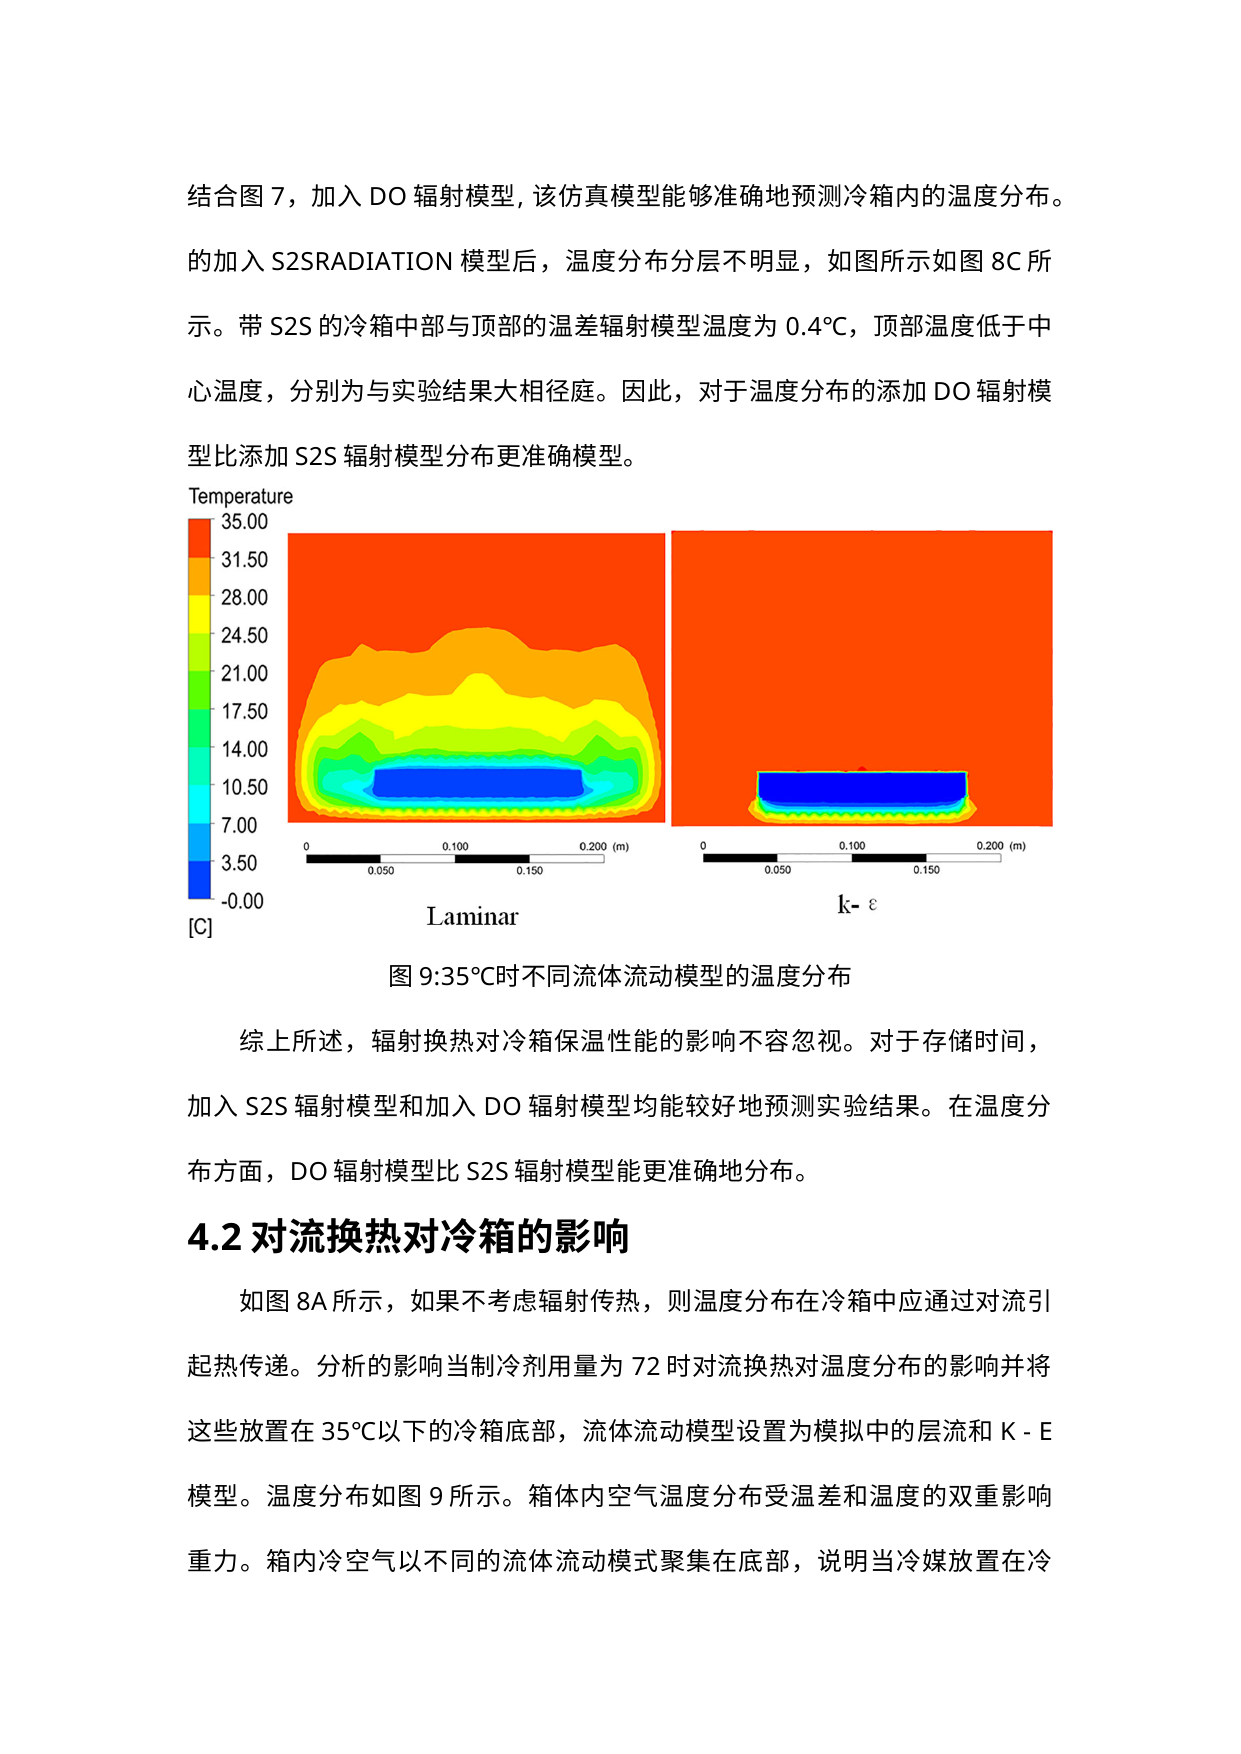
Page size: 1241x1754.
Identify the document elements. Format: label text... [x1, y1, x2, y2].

text 结合图7，加入DO辐射模型, 该仿真模型能够准确地预测冷箱内的温度分布。的加入S2SRADIATION模型后，温度分布分层不明显，如图所示如图8C所示。带S2S的冷箱中部与顶部的温差辐射模型温度为0.4℃，顶部温度低于中心温度，分别为与实验结果大相径庭。因此，对于温度分布的添加DO辐射模型比添加S2S辐射模型分布更准确模型。 [187, 162, 1053, 487]
text 综上所述，辐射换热对冷箱保温性能的影响不容忽视。对于存储时间，加入S2S辐射模型和加入DO辐射模型均能较好地预测实验结果。在温度分布方面，DO辐射模型比S2S辐射模型能更准确地分布。 [187, 1007, 1053, 1202]
text 4.2对流换热对冷箱的影响 [187, 1202, 1053, 1267]
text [187, 1267, 1053, 1592]
text 图9:35℃时不同流体流动模型的温度分布 [187, 942, 1053, 1007]
